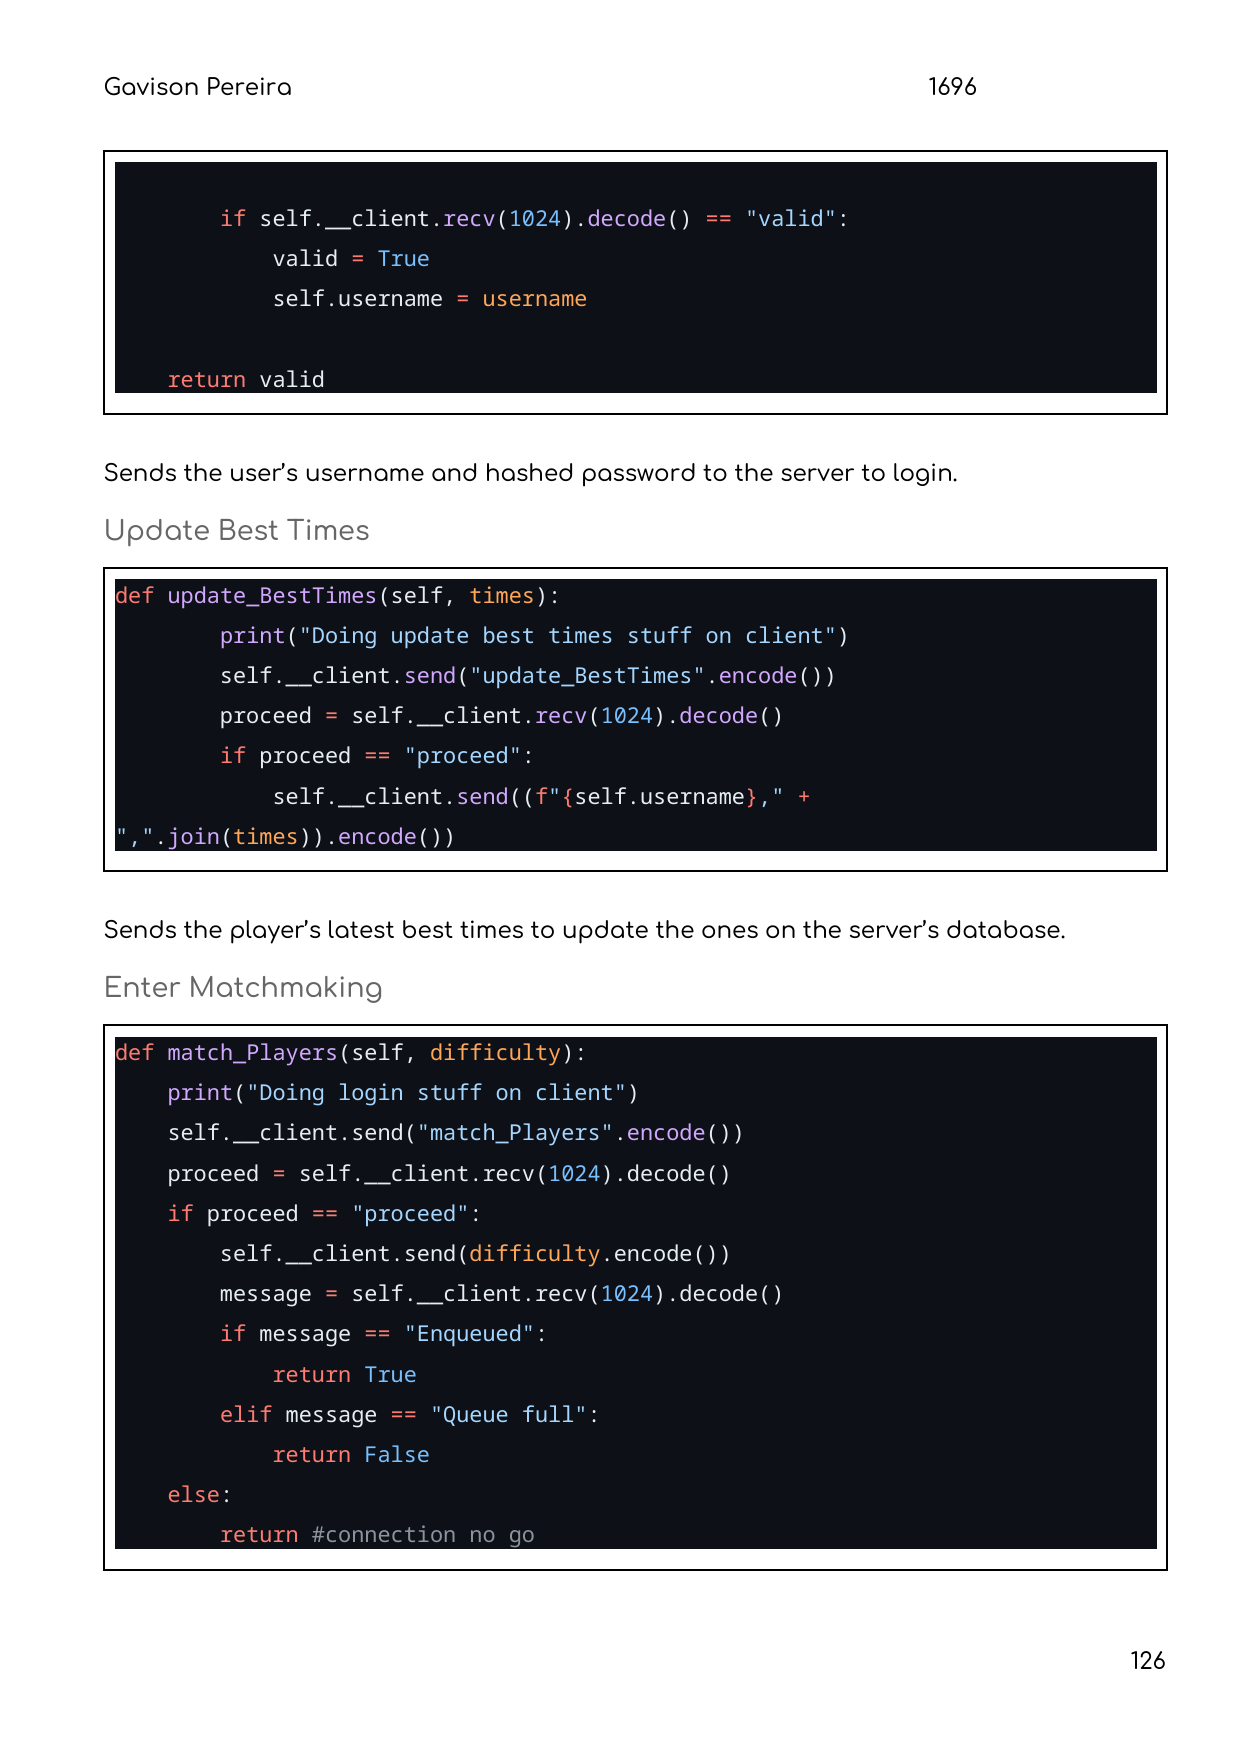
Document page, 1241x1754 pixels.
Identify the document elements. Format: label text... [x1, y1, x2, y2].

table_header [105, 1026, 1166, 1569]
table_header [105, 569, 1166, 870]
text Sends the player’s latest best times to update the ones on the server’s database. [103, 919, 1166, 944]
text Sends the user’s username and hashed password to the server to login. [103, 461, 1166, 487]
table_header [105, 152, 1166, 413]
subtitle Update Best Times [103, 516, 1166, 546]
subtitle Enter Matchmaking [103, 973, 1166, 1003]
